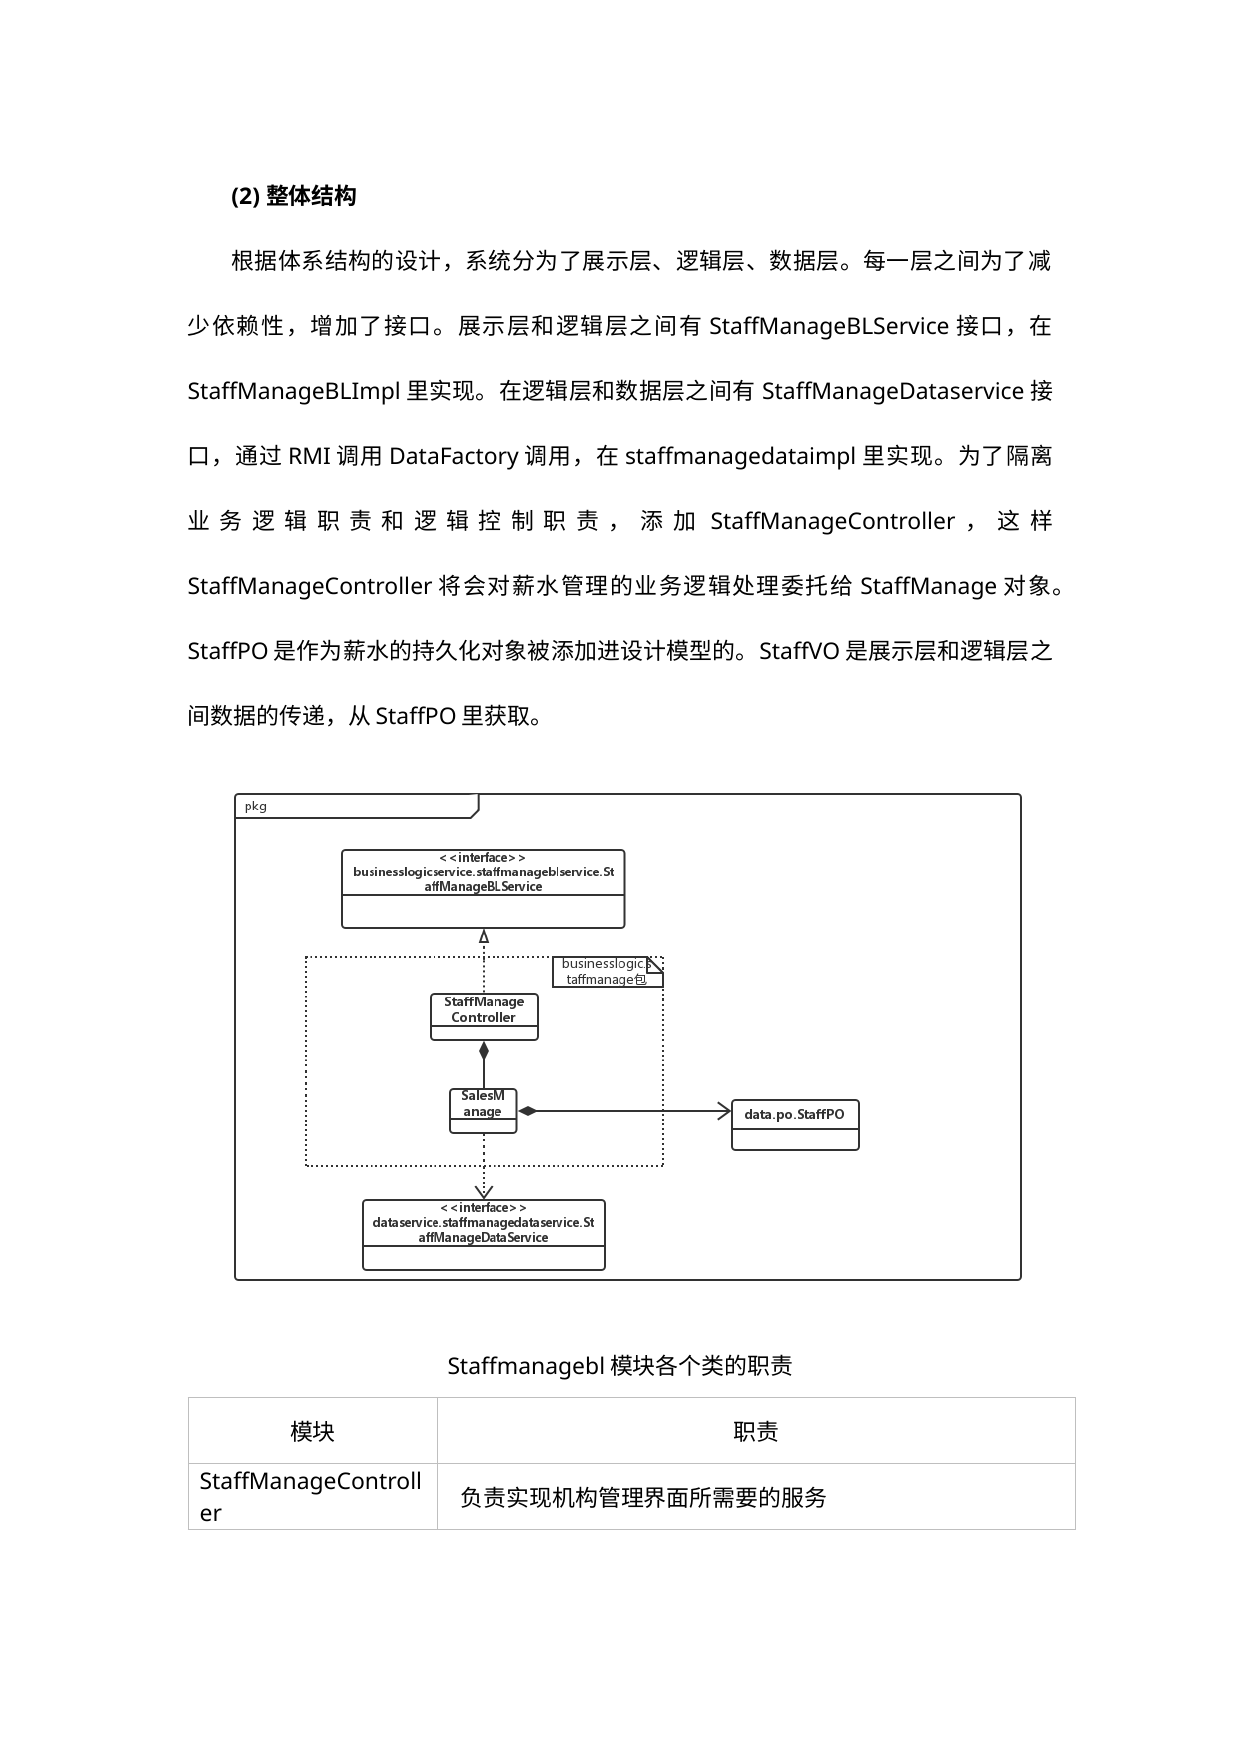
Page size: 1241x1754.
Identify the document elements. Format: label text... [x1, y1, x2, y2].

table_cell StaffManageController [189, 1464, 437, 1529]
table_cell 负责实现机构管理界面所需要的服务 [438, 1464, 1075, 1529]
text (2) 整体结构 [187, 162, 1053, 227]
picture [187, 747, 1052, 1311]
text Staffmanagebl模块各个类的职责 [187, 1332, 1053, 1397]
table_header 职责 [438, 1398, 1075, 1463]
text 根据体系结构的设计，系统分为了展示层、逻辑层、数据层。每一层之间为了减少依赖性，增加了接口。展示层和逻辑层之间有StaffManageBLService接口，在StaffManageBLImpl里实现。在逻辑层和数据层之间有StaffManageDataservice接口，通过RMI调用DataFactory调用，在staffmanagedataimpl里实现。为了隔离业务逻辑职责和逻辑控制职责，添加StaffManageController，这样StaffManageController将会对薪水管理的业务逻辑处理委托给StaffManage对象。StaffPO是作为薪水的持久化对象被添加进设计模型的。StaffVO是展示层和逻辑层之间数据的传递，从StaffPO里获取。 [187, 227, 1053, 747]
table_header 模块 [189, 1398, 437, 1463]
